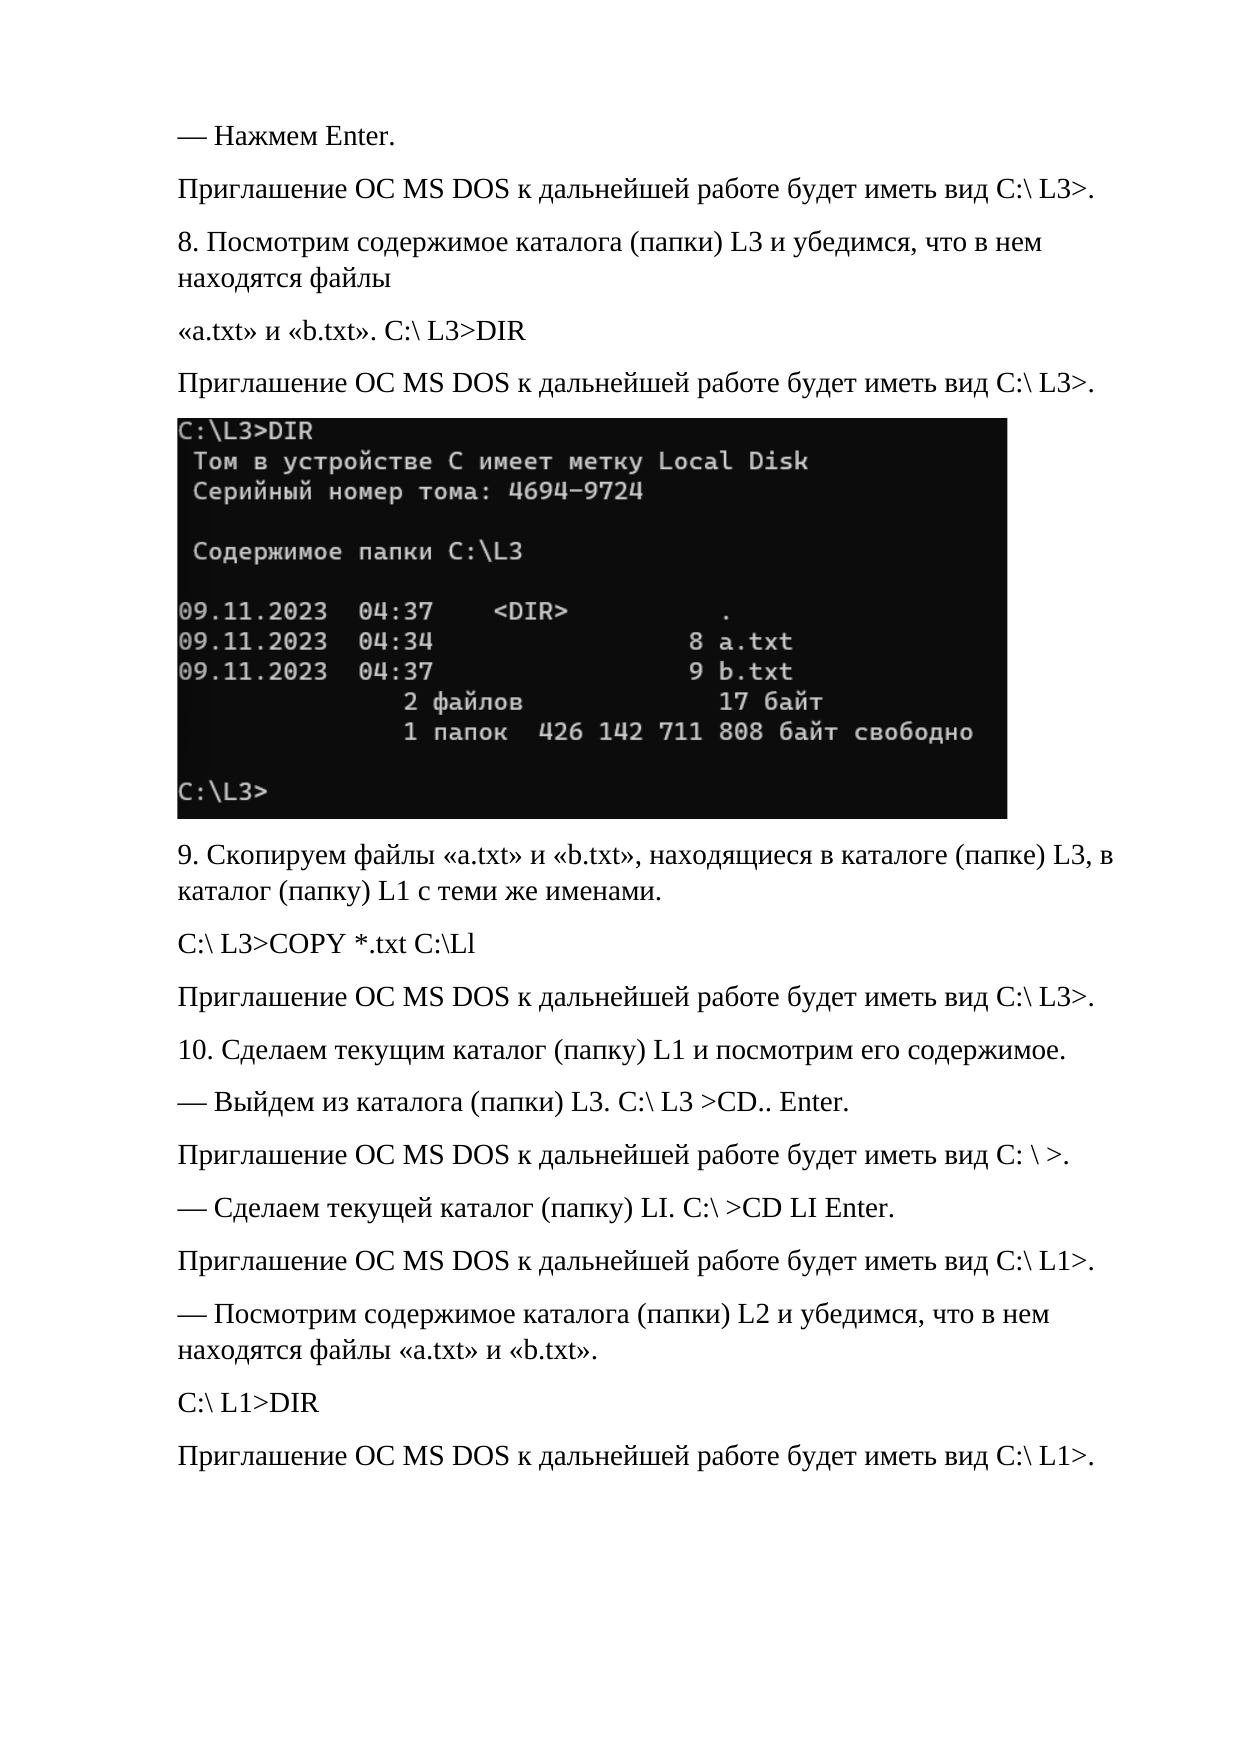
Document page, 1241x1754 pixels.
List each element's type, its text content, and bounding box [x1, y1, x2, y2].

text — Посмотрим содержимое каталога (папки) L2 и убедимся, что в нем находятся файлы «a.txt» и «b.txt». [177, 1296, 1152, 1366]
text Приглашение ОС MS DOS к дальнейшей работе будет иметь вид С:\ L3>. [177, 171, 1152, 204]
picture [177, 418, 1008, 819]
text Приглашение ОС MS DOS к дальнейшей работе будет иметь вид С:\ L1>. [177, 1243, 1152, 1277]
text Приглашение ОС MS DOS к дальнейшей работе будет иметь вид С: \ >. [177, 1137, 1152, 1171]
text 10. Сделаем текущим каталог (папку) L1 и посмотрим его содержимое. [177, 1032, 1152, 1065]
text 8. Посмотрим содержимое каталога (папки) L3 и убедимся, что в нем находятся файлы [177, 224, 1152, 293]
text «a.txt» и «b.txt». C:\ L3>DIR [177, 313, 1152, 346]
text Приглашение ОС MS DOS к дальнейшей работе будет иметь вид С:\ L1>. [177, 1438, 1152, 1471]
text С:\ L3>COPY *.txt C:\Ll [177, 926, 1152, 960]
text Приглашение ОС MS DOS к дальнейшей работе будет иметь вид С:\ L3>. [177, 979, 1152, 1012]
text C:\ L1>DIR [177, 1385, 1152, 1418]
text — Нажмем Enter. [177, 118, 1152, 152]
text 9. Скопируем файлы «a.txt» и «b.txt», находящиеся в каталоге (папке) L3, в каталог (папку) L1 с теми же именами. [177, 837, 1152, 907]
text Приглашение ОС MS DOS к дальнейшей работе будет иметь вид С:\ L3>. [177, 366, 1152, 399]
text — Сделаем текущей каталог (папку) LI. C:\ >CD LI Enter. [177, 1190, 1152, 1224]
text — Выйдем из каталога (папки) L3. С:\ L3 >CD.. Enter. [177, 1084, 1152, 1118]
